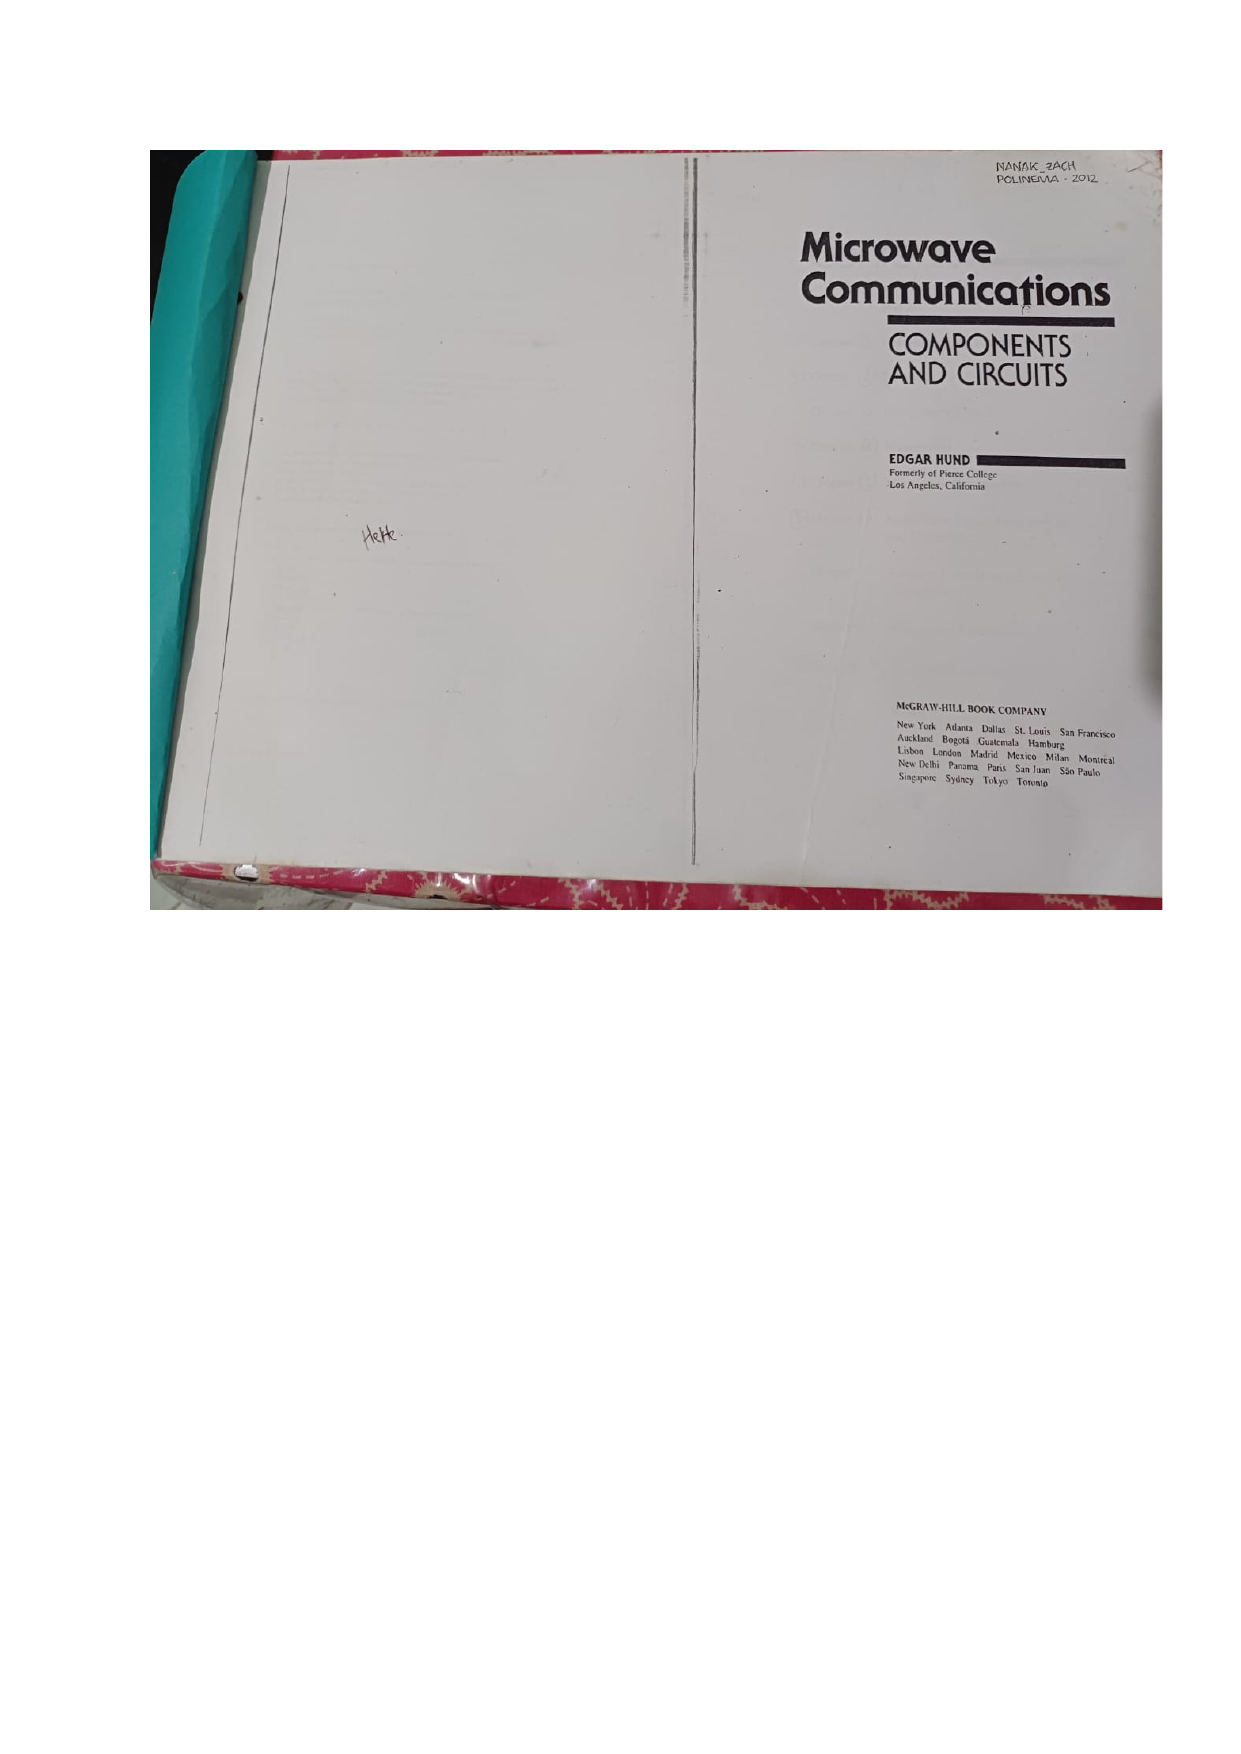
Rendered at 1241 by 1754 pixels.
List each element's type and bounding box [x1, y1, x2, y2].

picture [150, 150, 1163, 910]
